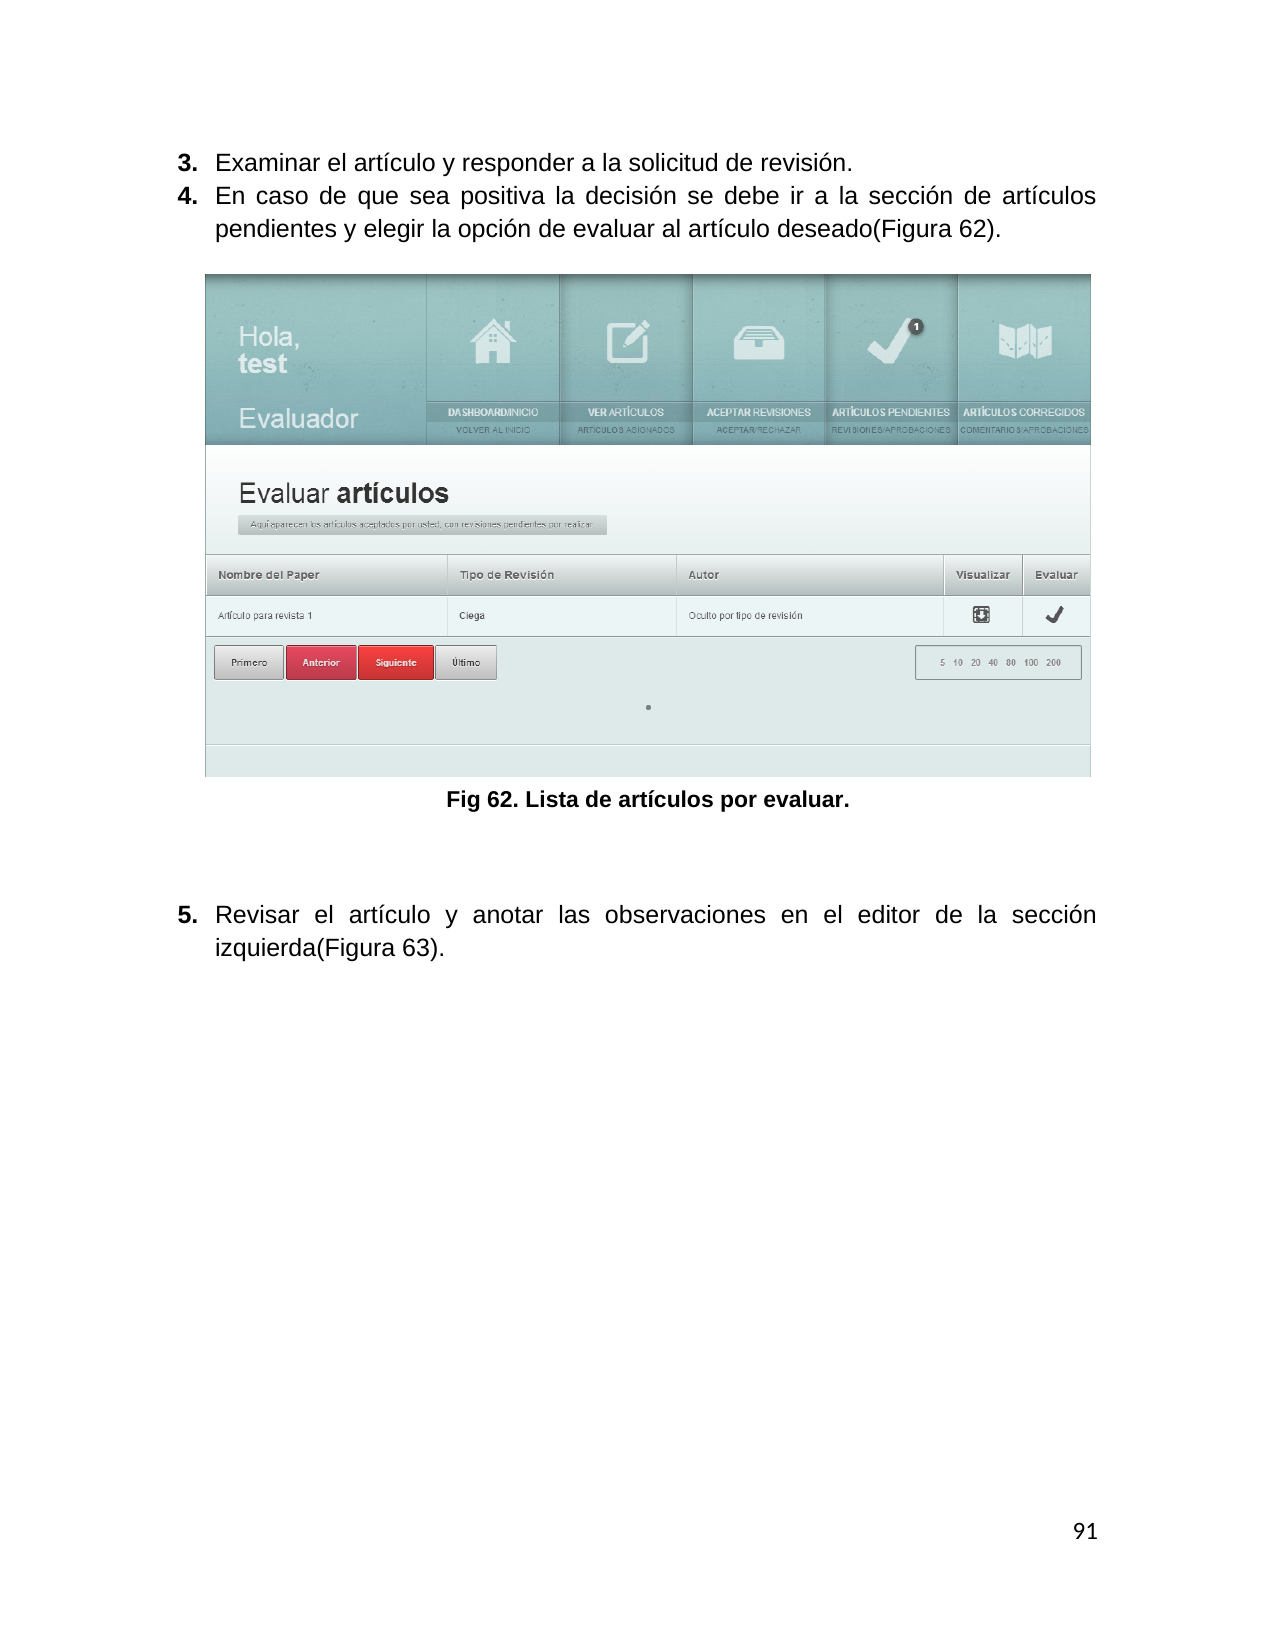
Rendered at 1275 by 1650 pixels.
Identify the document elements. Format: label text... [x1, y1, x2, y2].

list Revisar el artículo y anotar las observaciones en el editor de la sección izquierda(Figura 63). [177, 900, 1098, 962]
picture [205, 274, 1091, 777]
list Examinar el artículo y responder a la solicitud de revisión. [177, 148, 1098, 176]
list En caso de que sea positiva la decisión se debe ir a la sección de artículos pendientes y elegir la opción de evaluar al artículo deseado(Figura 62). [177, 181, 1098, 242]
